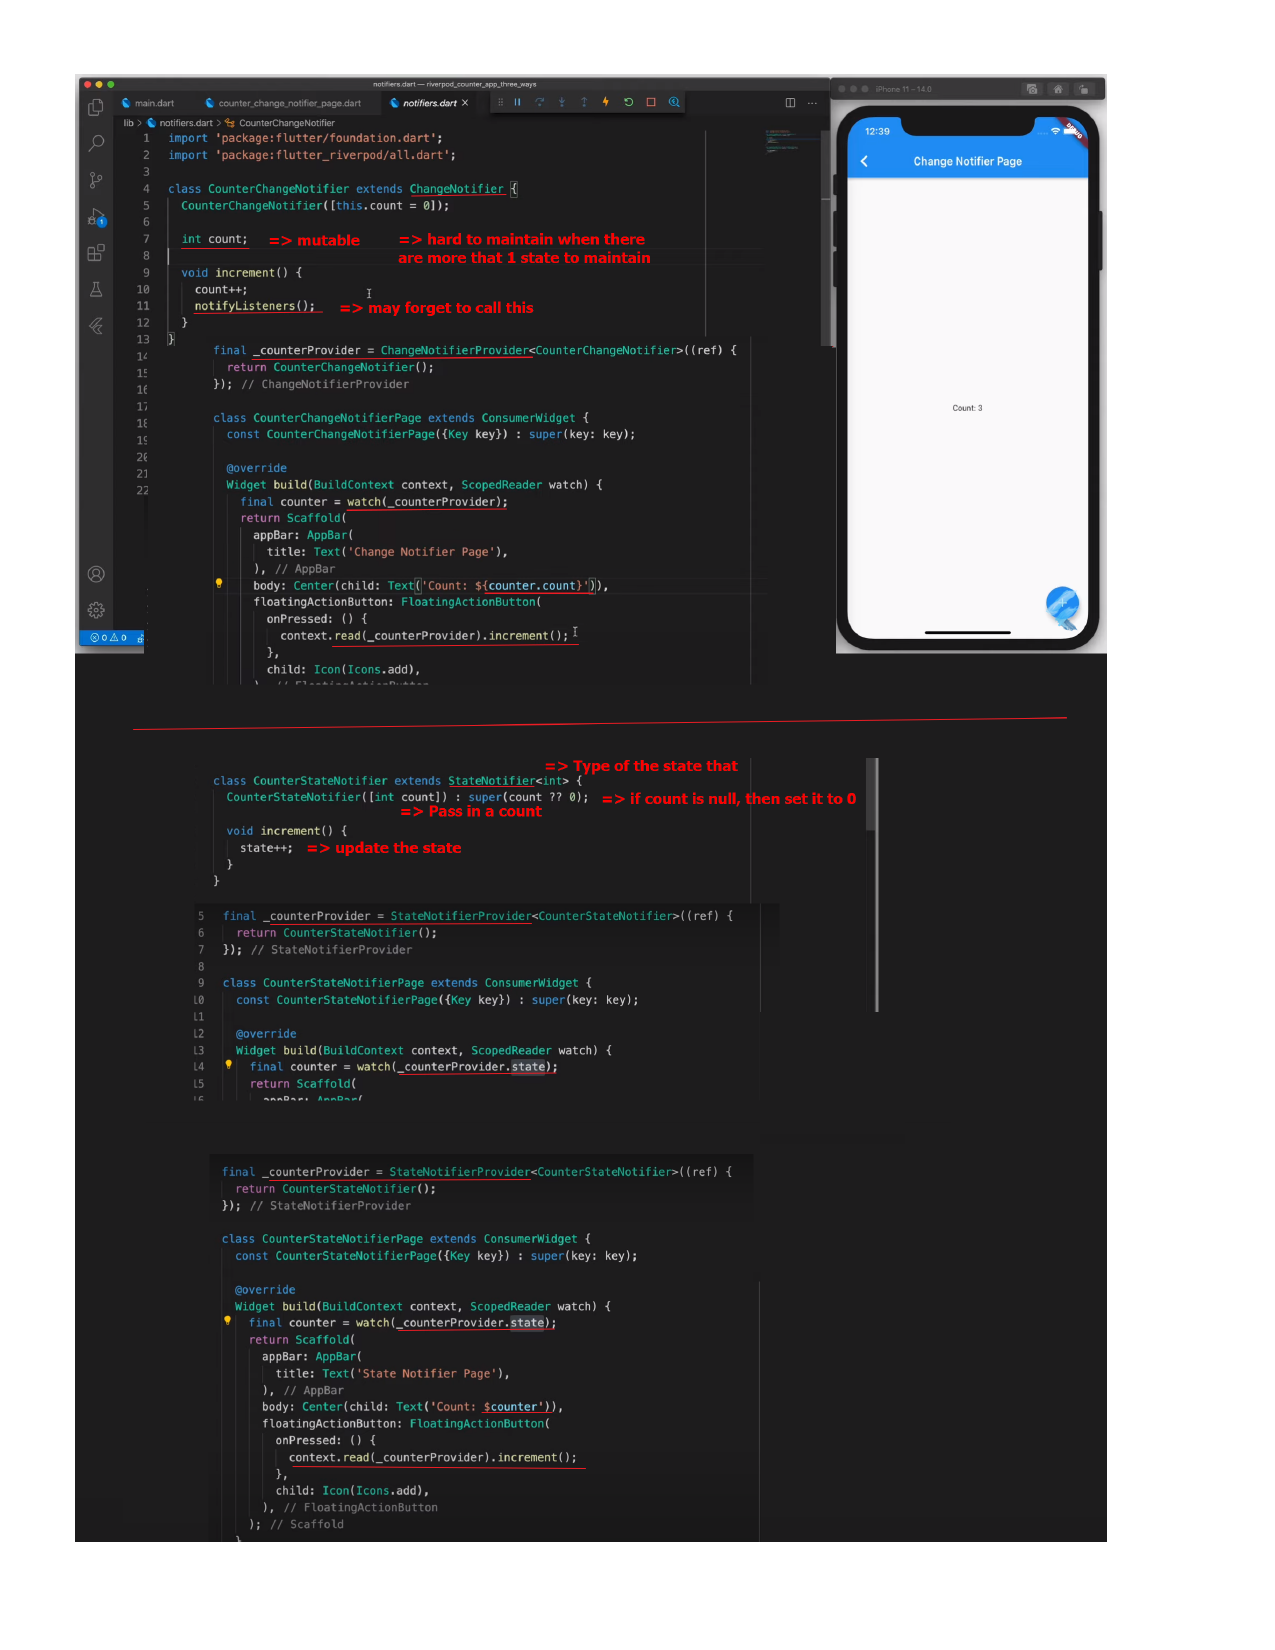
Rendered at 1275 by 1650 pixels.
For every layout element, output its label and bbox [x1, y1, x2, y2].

picture [75, 74, 1107, 1542]
